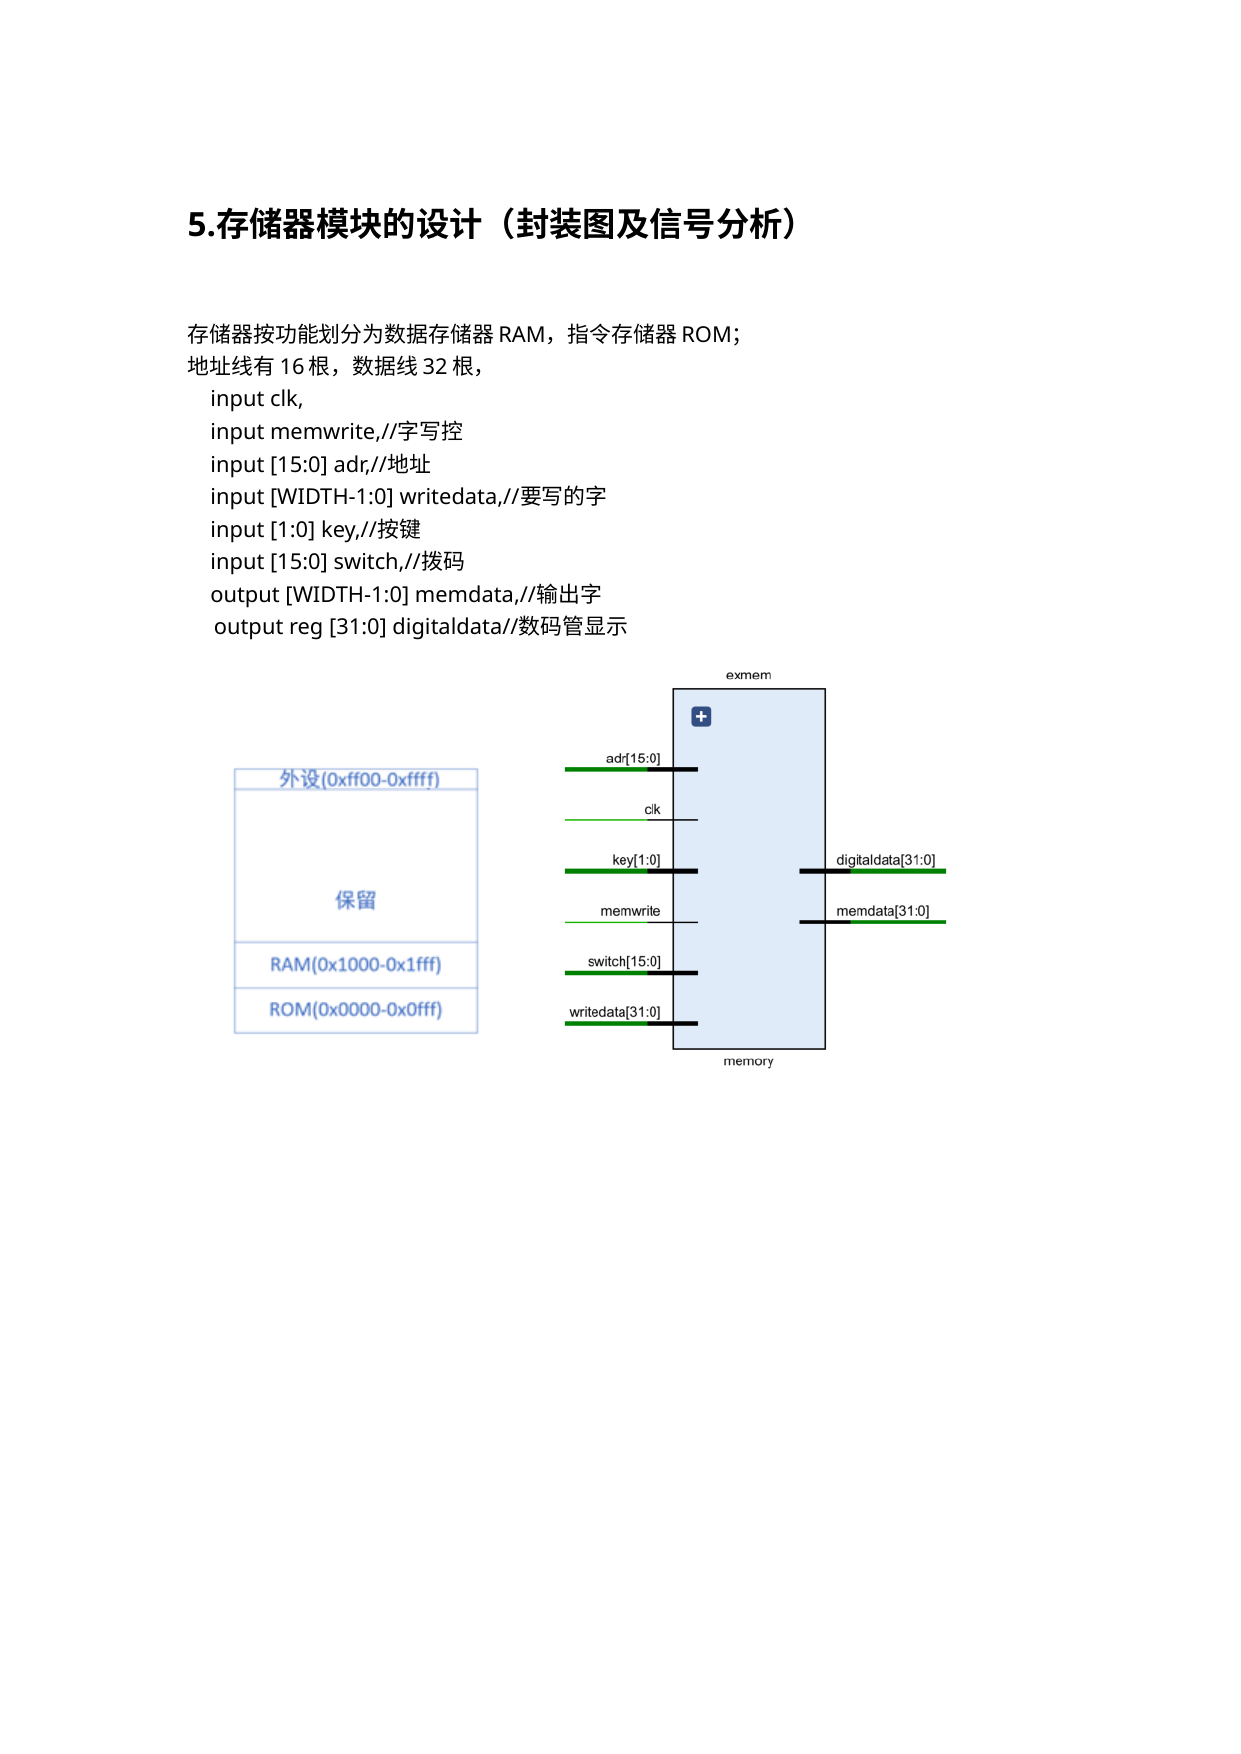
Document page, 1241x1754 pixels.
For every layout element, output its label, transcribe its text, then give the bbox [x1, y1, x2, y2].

text output [WIDTH-1:0] memdata,//输出字 [187, 576, 1053, 609]
text input [15:0] adr,//地址 [187, 446, 1053, 479]
text input memwrite,//字写控 [187, 414, 1053, 446]
text 地址线有16根，数据线32根， [187, 349, 1053, 381]
subtitle 5.存储器模块的设计（封装图及信号分析） [187, 189, 1053, 254]
picture [225, 758, 542, 1087]
text 存储器按功能划分为数据存储器RAM，指令存储器ROM； [187, 316, 1053, 349]
text input clk, [187, 381, 1053, 414]
picture [564, 651, 947, 1087]
text input [1:0] key,//按键 [187, 511, 1053, 544]
text input [WIDTH-1:0] writedata,//要写的字 [187, 479, 1053, 511]
text input [15:0] switch,//拨码 [187, 544, 1053, 576]
text output reg [31:0] digitaldata//数码管显示 [187, 609, 1053, 641]
